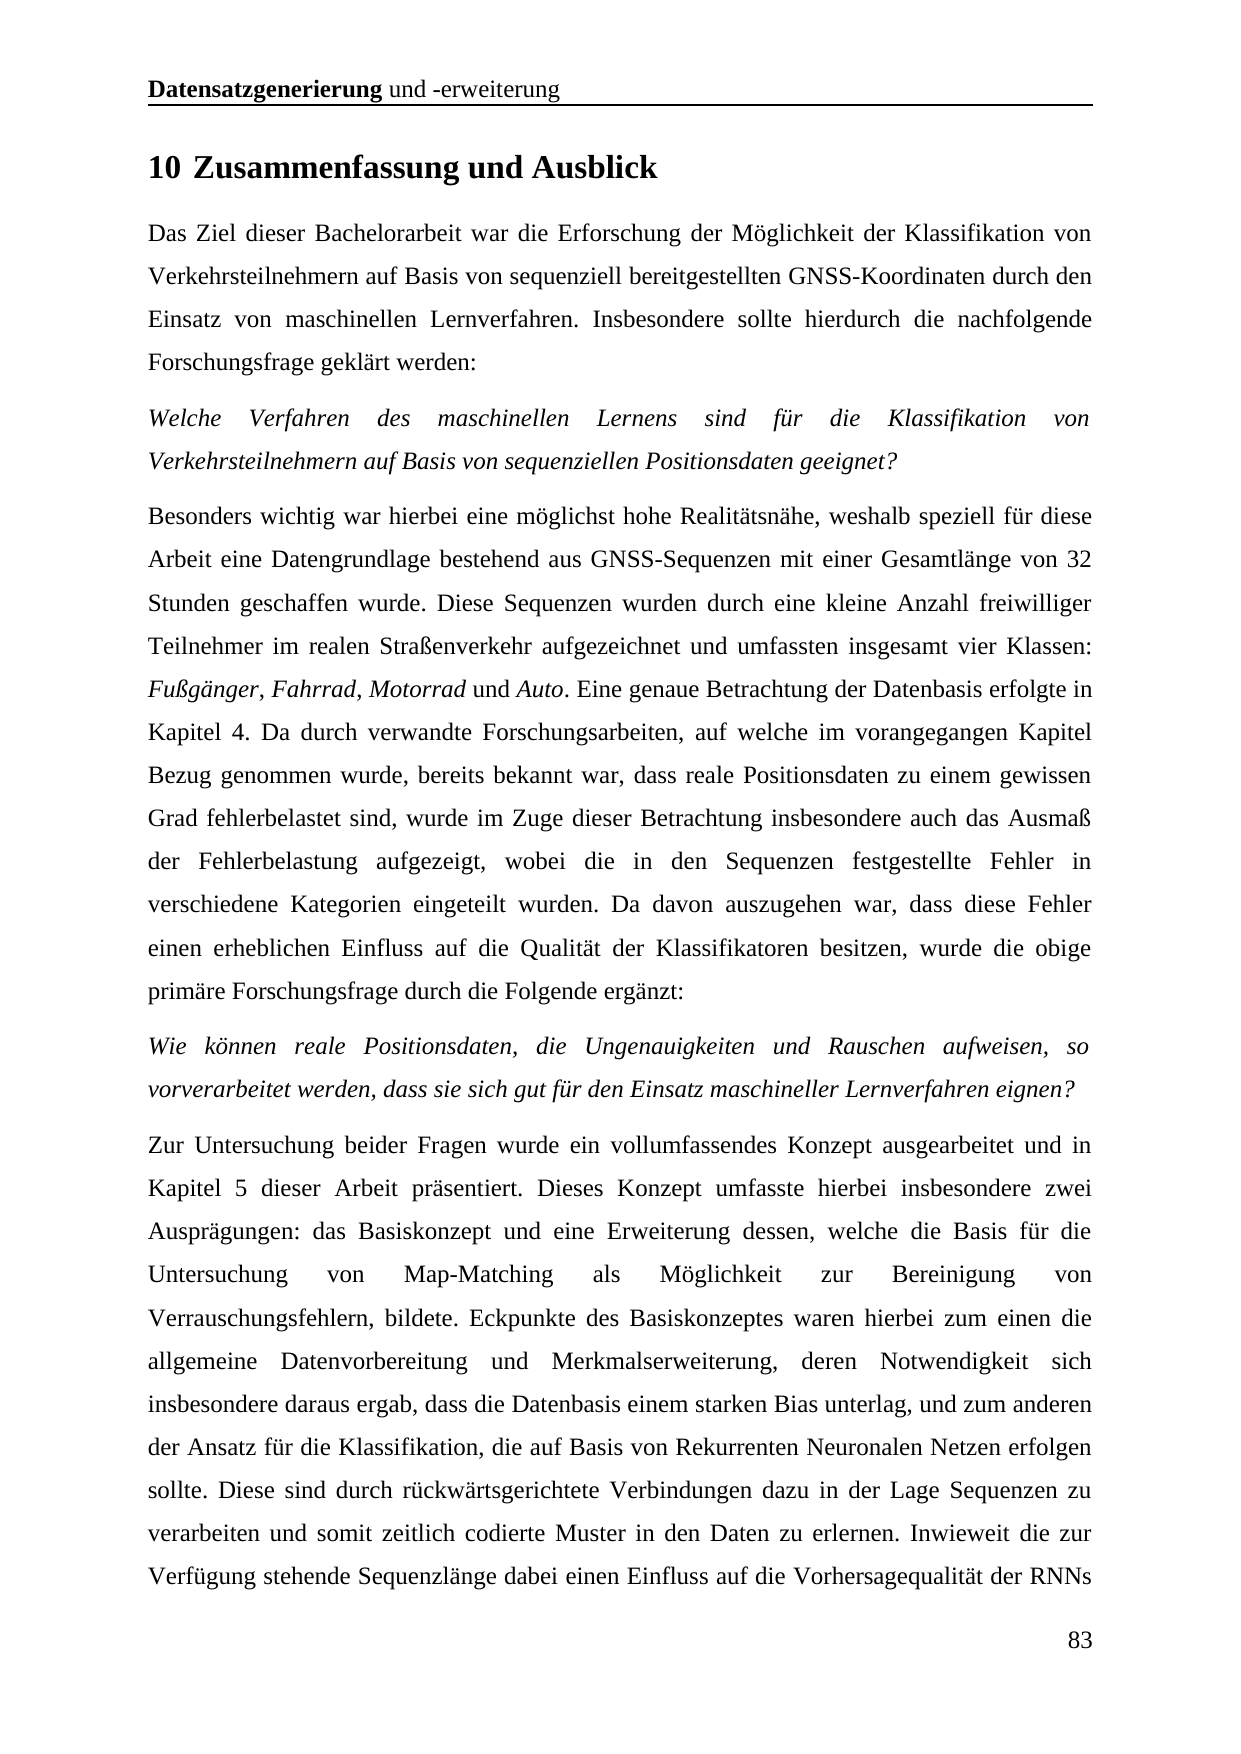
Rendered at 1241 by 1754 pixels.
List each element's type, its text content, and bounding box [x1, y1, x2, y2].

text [148, 1130, 1093, 1590]
subtitle Zusammenfassung und Ausblick [148, 148, 1093, 186]
text Wie können reale Positionsdaten, die Ungenauigkeiten und Rauschen aufweisen, so vorverarbeitet werden, dass sie sich gut für den Einsatz maschineller Lernverfahren eignen? [148, 1031, 1093, 1103]
text Welche Verfahren des maschinellen Lernens sind für die Klassifikation von Verkehrsteilnehmern auf Basis von sequenziellen Positionsdaten geeignet? [148, 403, 1093, 474]
text Das Ziel dieser Bachelorarbeit war die Erforschung der Möglichkeit der Klassifikation von Verkehrsteilnehmern auf Basis von sequenziell bereitgestellten GNSS-Koordinaten durch den Einsatz von maschinellen Lernverfahren. Insbesondere sollte hierdurch die nachfolgende Forschungsfrage geklärt werden: [148, 218, 1093, 376]
text Besonders wichtig war hierbei eine möglichst hohe Realitätsnähe, weshalb speziell für diese Arbeit eine Datengrundlage bestehend aus GNSS-Sequenzen mit einer Gesamtlänge von 32 Stunden geschaffen wurde. Diese Sequenzen wurden durch eine kleine Anzahl freiwilliger Teilnehmer im realen Straßenverkehr aufgezeichnet und umfassten insgesamt vier Klassen: Fußgänger, Fahrrad, Motorrad und Auto. Eine genaue Betrachtung der Datenbasis erfolgte in Kapitel 4. Da durch verwandte Forschungsarbeiten, auf welche im vorangegangen Kapitel Bezug genommen wurde, bereits bekannt war, dass reale Positionsdaten zu einem gewissen Grad fehlerbelastet sind, wurde im Zuge dieser Betrachtung insbesondere auch das Ausmaß der Fehlerbelastung aufgezeigt, wobei die in den Sequenzen festgestellte Fehler in verschiedene Kategorien eingeteilt wurden. Da davon auszugehen war, dass diese Fehler einen erheblichen Einfluss auf die Qualität der Klassifikatoren besitzen, wurde die obige primäre Forschungsfrage durch die Folgende ergänzt: [148, 501, 1093, 1004]
